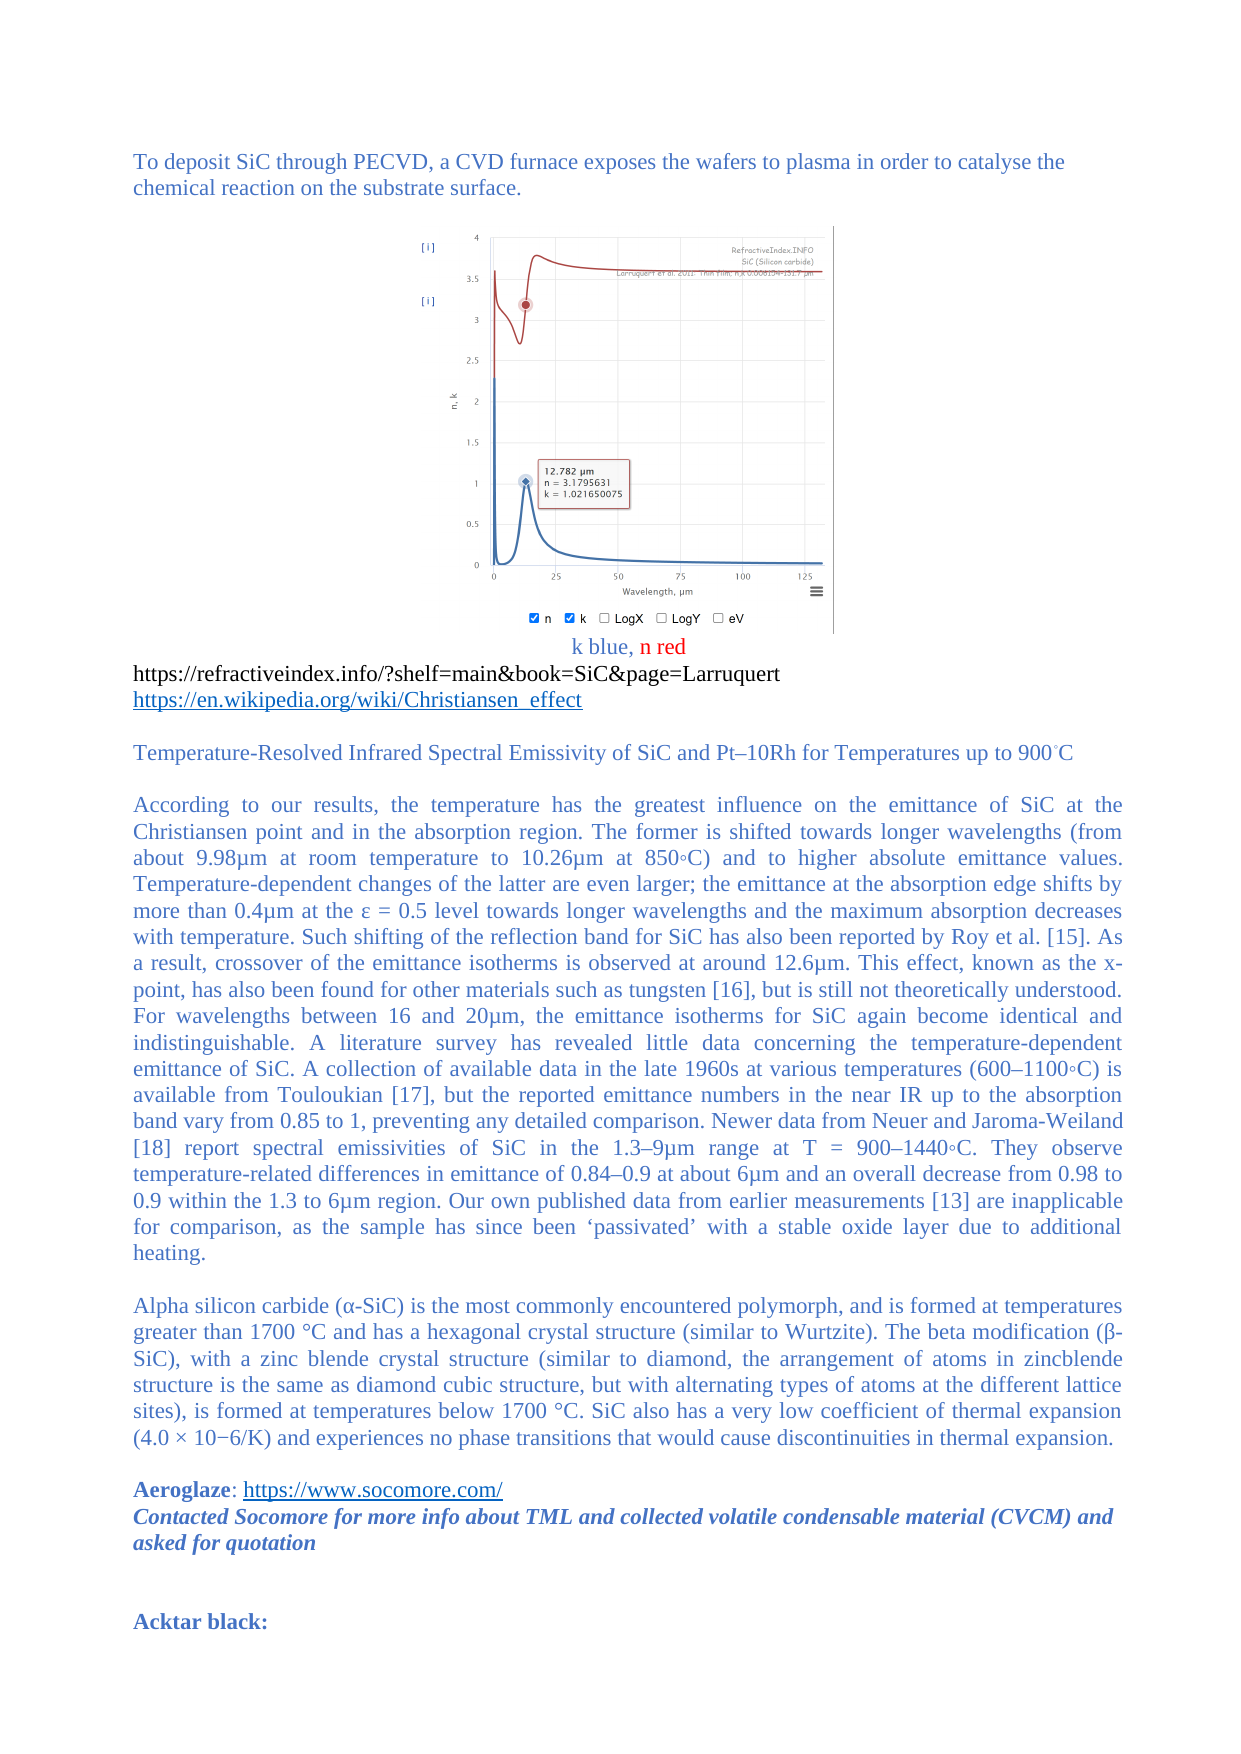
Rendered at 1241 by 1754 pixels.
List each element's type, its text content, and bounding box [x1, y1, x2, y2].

text Acktar black: [133, 1608, 1124, 1635]
text Temperature-Resolved Infrared Spectral Emissivity of SiC and Pt–10Rh for Temperatures up to 900◦C [133, 739, 1124, 765]
text k blue, n red [133, 633, 1124, 659]
text According to our results, the temperature has the greatest influence on the emittance of SiC at the Christiansen point and in the absorption region. The former is shifted towards longer wavelengths (from about 9.98µm at room temperature to 10.26µm at 850◦C) and to higher absolute emittance values. Temperature-dependent changes of the latter are even larger; the emittance at the absorption edge shifts by more than 0.4µm at the ε = 0.5 level towards longer wavelengths and the maximum absorption decreases with temperature. Such shifting of the reflection band for SiC has also been reported by Roy et al. [15]. As a result, crossover of the emittance isotherms is observed at around 12.6µm. This effect, known as the x-point, has also been found for other materials such as tungsten [16], but is still not theoretically understood. For wavelengths between 16 and 20µm, the emittance isotherms for SiC again become identical and indistinguishable. A literature survey has revealed little data concerning the temperature-dependent emittance of SiC. A collection of available data in the late 1960s at various temperatures (600–1100◦C) is available from Touloukian [17], but the reported emittance numbers in the near IR up to the absorption band vary from 0.85 to 1, preventing any detailed comparison. Newer data from Neuer and Jaroma-Weiland [18] report spectral emissivities of SiC in the 1.3–9µm range at T = 900–1440◦C. They observe temperature-related differences in emittance of 0.84–0.9 at about 6µm and an overall decrease from 0.98 to 0.9 within the 1.3 to 6µm region. Our own published data from earlier measurements [13] are inapplicable for comparison, as the sample has since been ‘passivated’ with a stable oxide layer due to additional heating. [133, 791, 1124, 1266]
text https://refractiveindex.info/?shelf=main&book=SiC&page=Larruquert [133, 659, 1124, 686]
picture [420, 226, 837, 634]
text Aeroglaze: https://www.socomore.com/ [133, 1477, 1124, 1503]
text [133, 148, 1124, 200]
text https://en.wikipedia.org/wiki/Christiansen_effect [133, 686, 1124, 712]
text Alpha silicon carbide (α-SiC) is the most commonly encountered polymorph, and is formed at temperatures greater than 1700 °C and has a hexagonal crystal structure (similar to Wurtzite). The beta modification (β-SiC), with a zinc blende crystal structure (similar to diamond, the arrangement of atoms in zincblende structure is the same as diamond cubic structure, but with alternating types of atoms at the different lattice sites), is formed at temperatures below 1700 °C. SiC also has a very low coefficient of thermal expansion (4.0 × 10−6/K) and experiences no phase transitions that would cause discontinuities in thermal expansion. [133, 1292, 1124, 1450]
text Contacted Socomore for more info about TML and collected volatile condensable material (CVCM) and asked for quotation [133, 1503, 1124, 1556]
